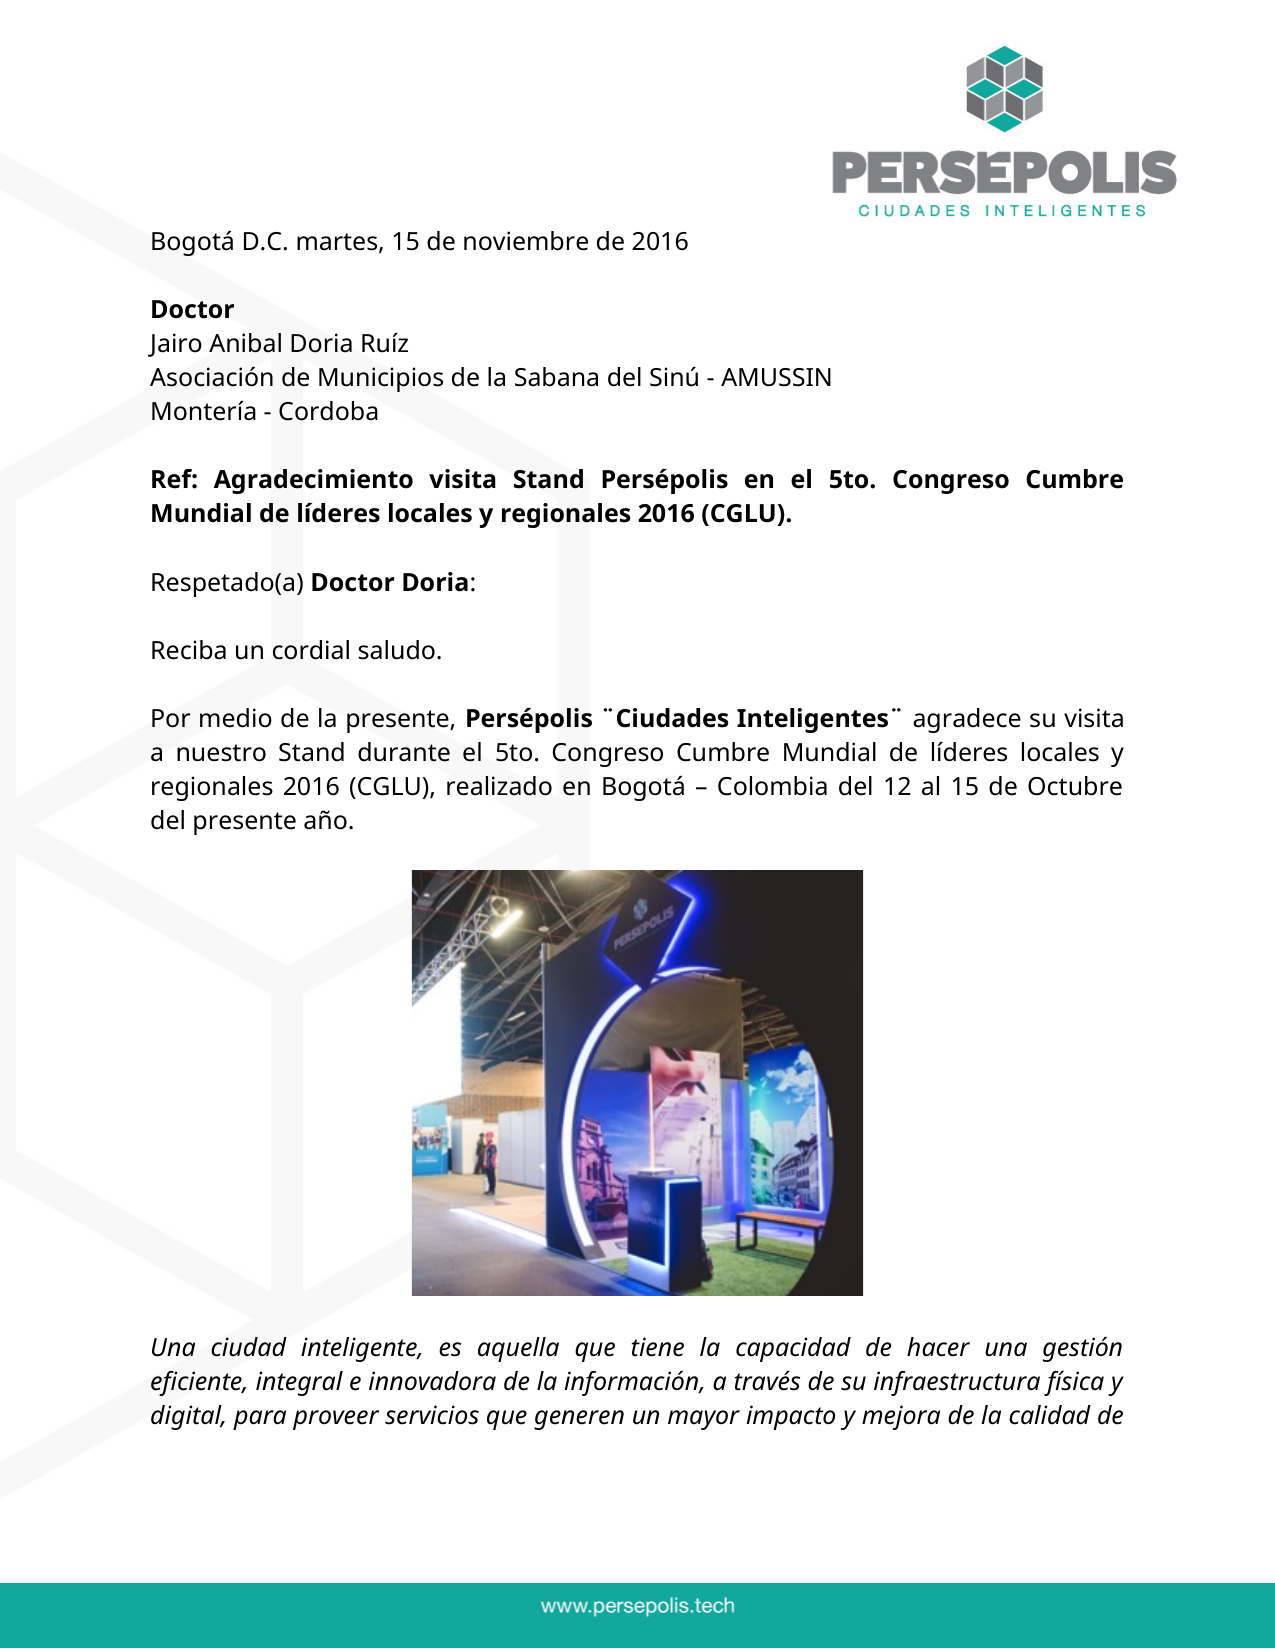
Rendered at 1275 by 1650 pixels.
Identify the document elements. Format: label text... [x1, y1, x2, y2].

text Doctor [150, 292, 1125, 326]
text Bogotá D.C. martes, 15 de noviembre de 2016 [150, 224, 1125, 258]
text Respetado(a) Doctor Doria: [150, 564, 1125, 598]
text Reciba un cordial saludo. [150, 632, 1125, 666]
text Asociación de Municipios de la Sabana del Sinú - AMUSSIN [150, 360, 1125, 394]
picture [0, 0, 1275, 1648]
text Montería - Cordoba [150, 394, 1125, 428]
text Por medio de la presente, Persépolis ¨Ciudades Inteligentes¨ agradece su visita a nuestro Stand durante el 5to. Congreso Cumbre Mundial de líderes locales y regionales 2016 (CGLU), realizado en Bogotá – Colombia del 12 al 15 de Octubre del presente año. [150, 701, 1125, 837]
text Ref: Agradecimiento visita Stand Persépolis en el 5to. Congreso Cumbre Mundial de líderes locales y regionales 2016 (CGLU). [150, 462, 1125, 530]
text Jairo Anibal Doria Ruíz [150, 326, 1125, 360]
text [150, 1330, 1125, 1432]
